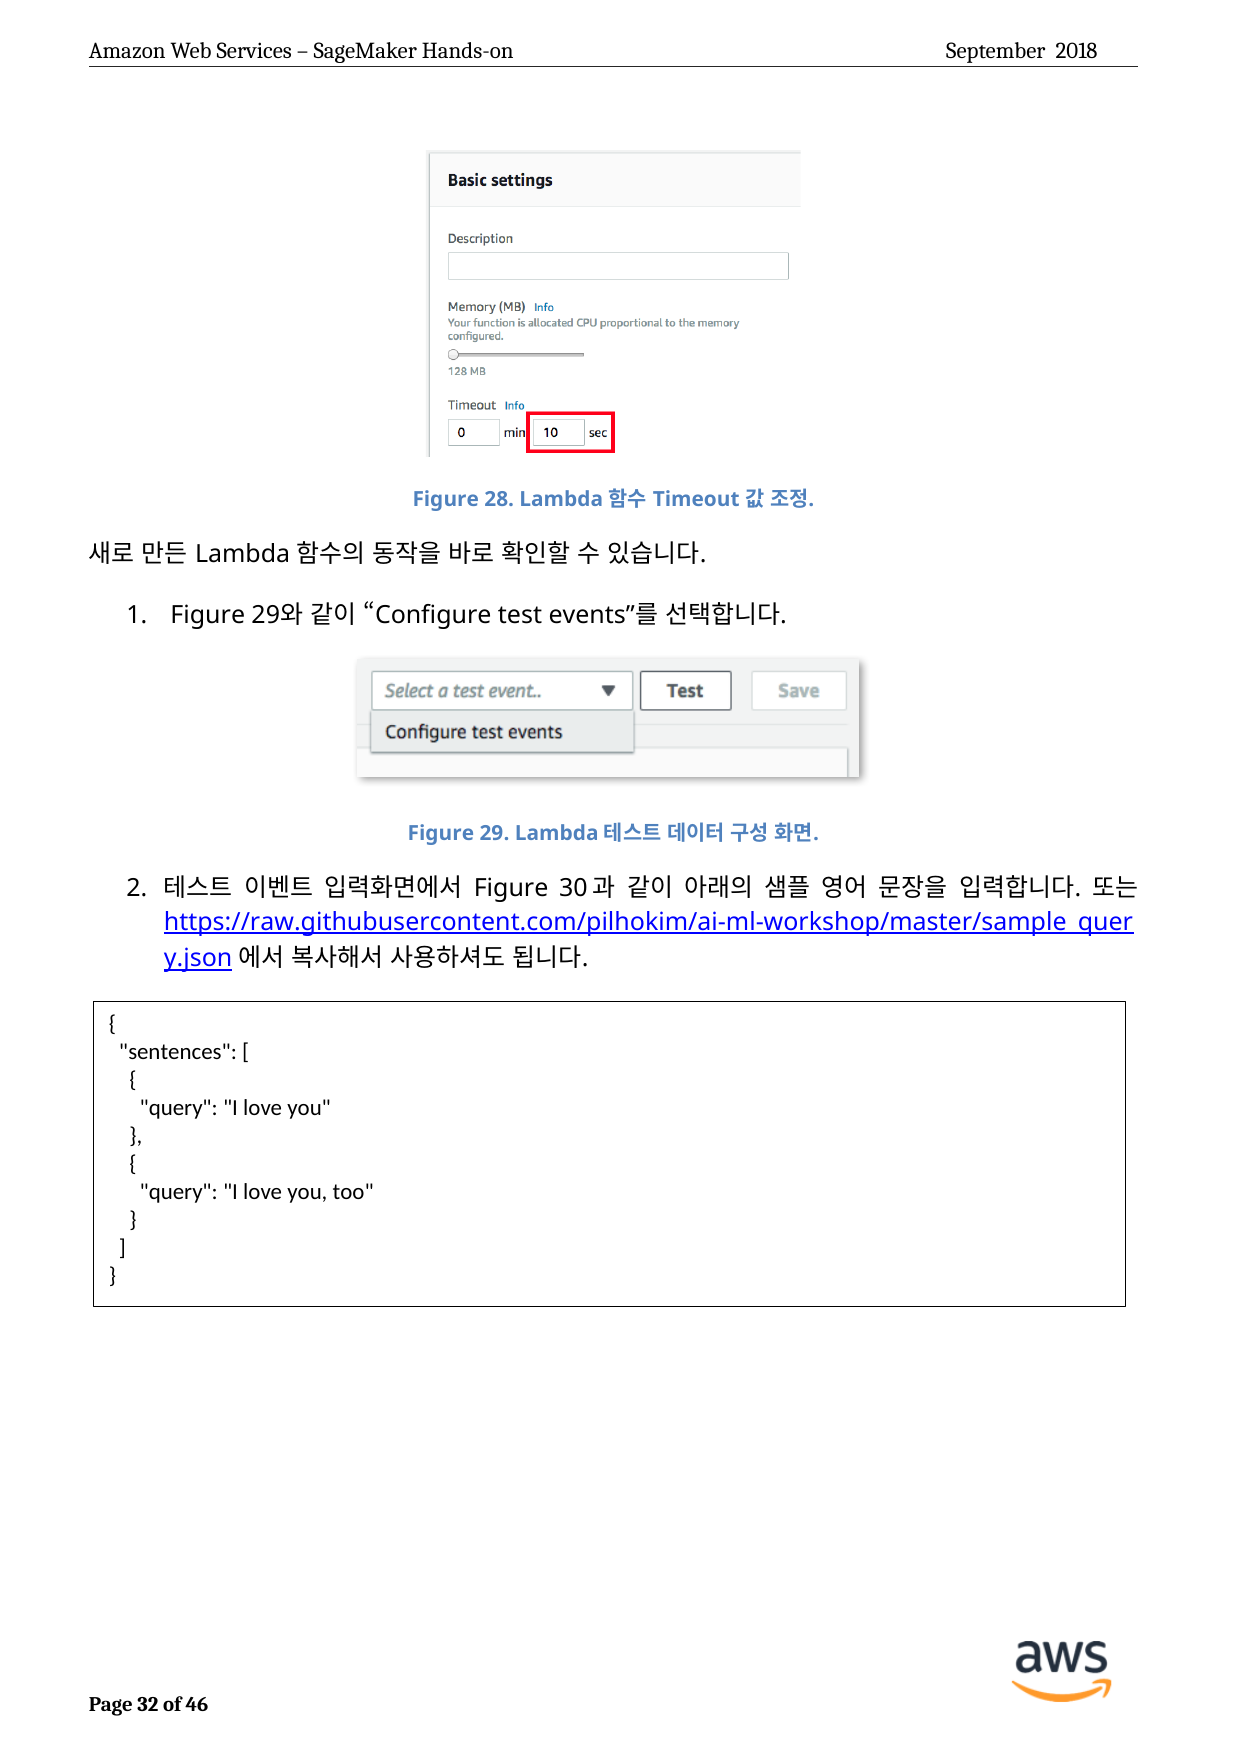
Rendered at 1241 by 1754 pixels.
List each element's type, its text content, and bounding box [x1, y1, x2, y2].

picture [425, 150, 801, 457]
list Figure 29와 같이 “Configure test events”를 선택합니다. [126, 594, 1138, 631]
text Figure 29. Lambda 테스트 데이터 구성 화면. [89, 816, 1138, 847]
list 테스트 이벤트 입력화면에서 Figure 30과 같이 아래의 샘플 영어 문장을 입력합니다. 또는 https://raw.githubusercontent.com/pilhokim/ai-ml-workshop/master/sample_query.json 에서 복사해서 사용하셔도 됩니다. [126, 867, 1138, 974]
text Figure 28. Lambda 함수 Timeout 값 조정. [89, 482, 1138, 512]
picture [1001, 1630, 1120, 1712]
picture [357, 659, 859, 777]
text 새로 만든 Lambda 함수의 동작을 바로 확인할 수 있습니다. [89, 533, 1138, 569]
